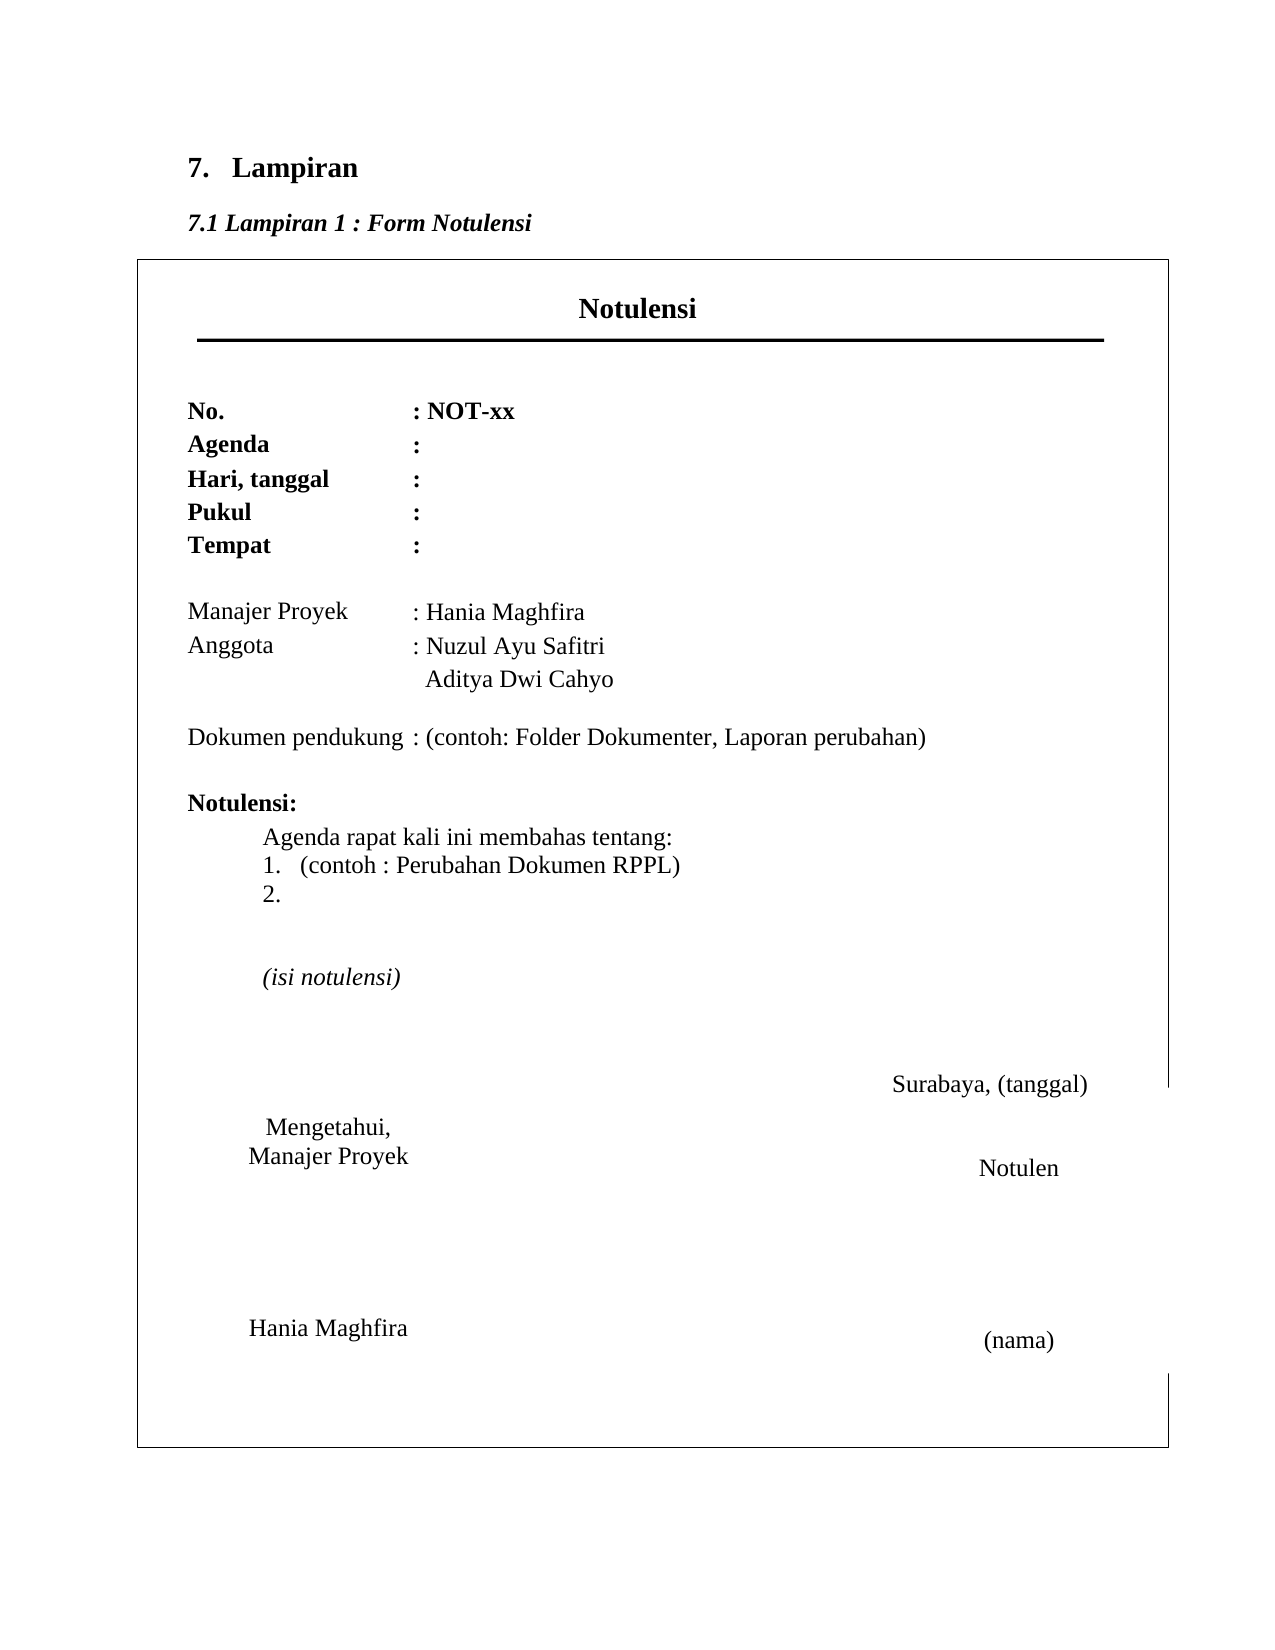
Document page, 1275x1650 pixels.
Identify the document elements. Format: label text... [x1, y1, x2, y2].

text Anggota : Nuzul Ayu Safitri [187, 630, 1087, 660]
text Hari, tanggal : [187, 464, 1087, 492]
text Pukul : [187, 497, 1087, 525]
subtitle Lampiran [187, 150, 1087, 183]
text (isi notulensi) [187, 962, 1087, 990]
text Aditya Dwi Cahyo [262, 664, 1087, 693]
text Dokumen pendukung : (contoh: Folder Dokumenter, Laporan perubahan) [187, 722, 1087, 751]
text Notulensi: [187, 788, 1087, 817]
text Notulensi [187, 292, 1087, 325]
text Agenda rapat kali ini membahas tentang: [187, 822, 1087, 850]
text 2. [187, 879, 1087, 908]
text Tempat : [187, 530, 1087, 558]
text Manajer Proyek : Hania Maghfira [187, 596, 1085, 626]
list (contoh : Perubahan Dokumen RPPL) [262, 850, 1087, 879]
text Agenda : [187, 429, 1085, 459]
text No. : NOT-xx [187, 396, 1087, 425]
text Surabaya, (tanggal) [187, 1069, 1087, 1098]
subtitle Lampiran 1 : Form Notulensi [187, 208, 1087, 237]
